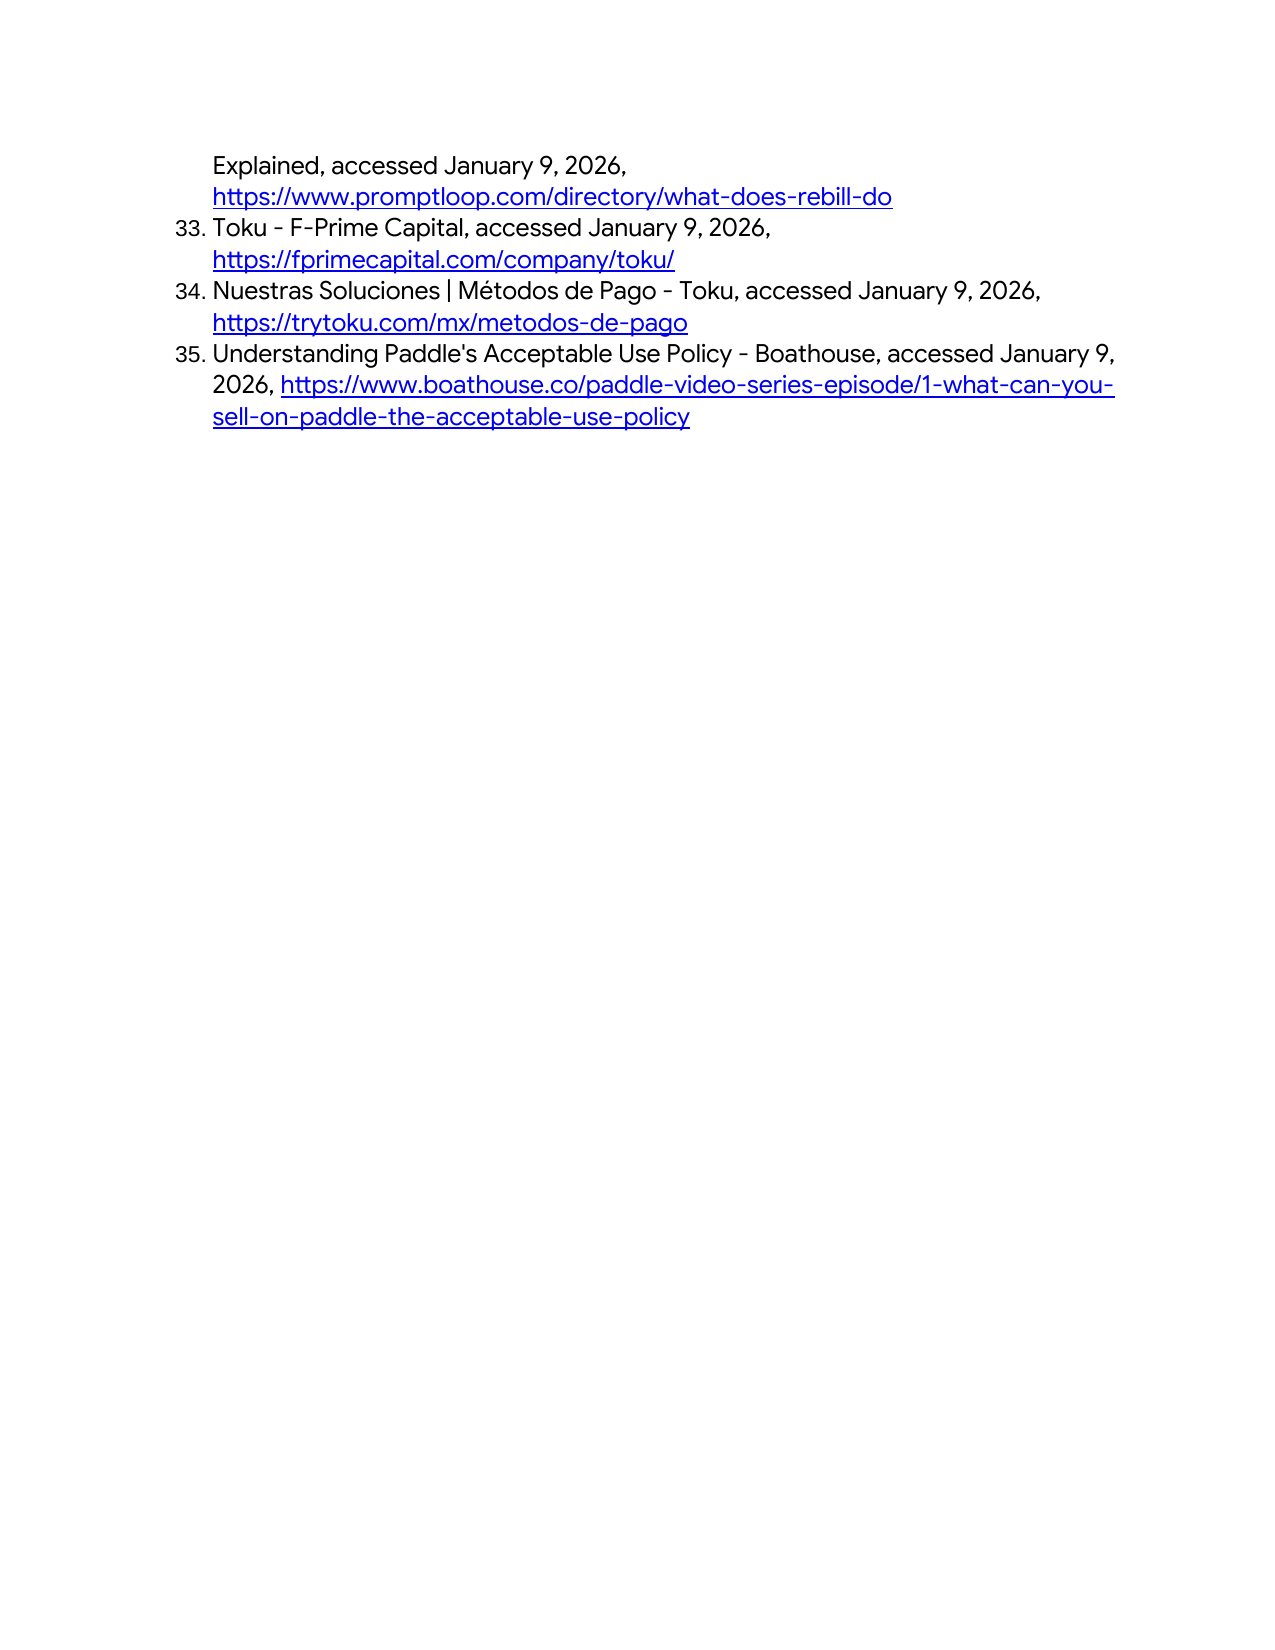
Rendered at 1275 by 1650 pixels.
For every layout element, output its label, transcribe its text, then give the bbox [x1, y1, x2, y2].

list Understanding Paddle's Acceptable Use Policy - Boathouse, accessed January 9, 2026, https://www.boathouse.co/paddle-video-series-episode/1-what-can-you-sell-on-paddle-the-acceptable-use-policy [175, 338, 1125, 432]
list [175, 150, 1125, 213]
list Toku - F-Prime Capital, accessed January 9, 2026, https://fprimecapital.com/company/toku/ [175, 213, 1125, 275]
list Nuestras Soluciones | Métodos de Pago - Toku, accessed January 9, 2026, https://trytoku.com/mx/metodos-de-pago [175, 275, 1125, 338]
